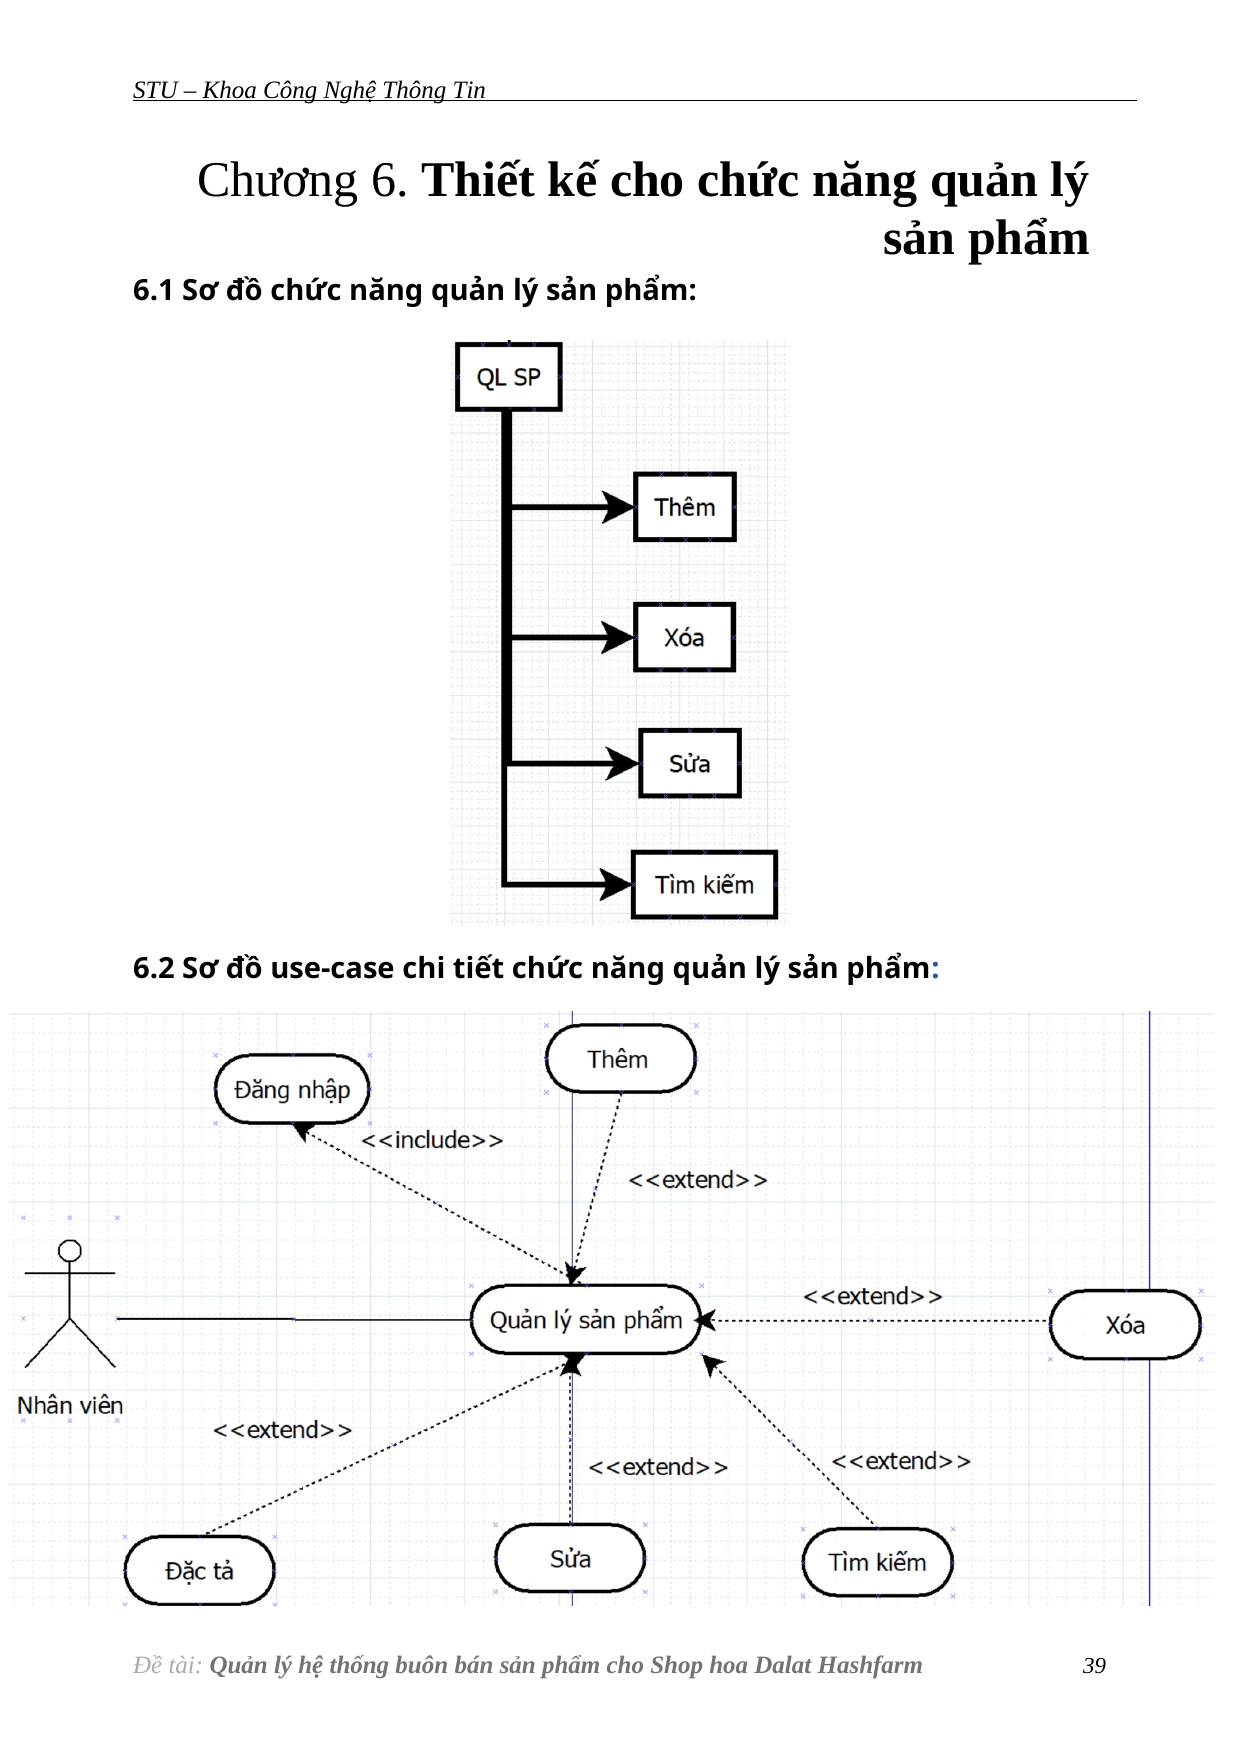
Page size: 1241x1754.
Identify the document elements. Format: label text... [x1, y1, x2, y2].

picture [450, 340, 790, 926]
subtitle 6.1 Sơ đồ chức năng quản lý sản phẩm: [133, 269, 1090, 309]
subtitle Chương 6. Thiết kế cho chức năng quản lý sản phẩm [133, 150, 1090, 265]
picture [8, 1011, 1215, 1606]
subtitle 6.2 Sơ đồ use-case chi tiết chức năng quản lý sản phẩm: [133, 947, 1090, 987]
